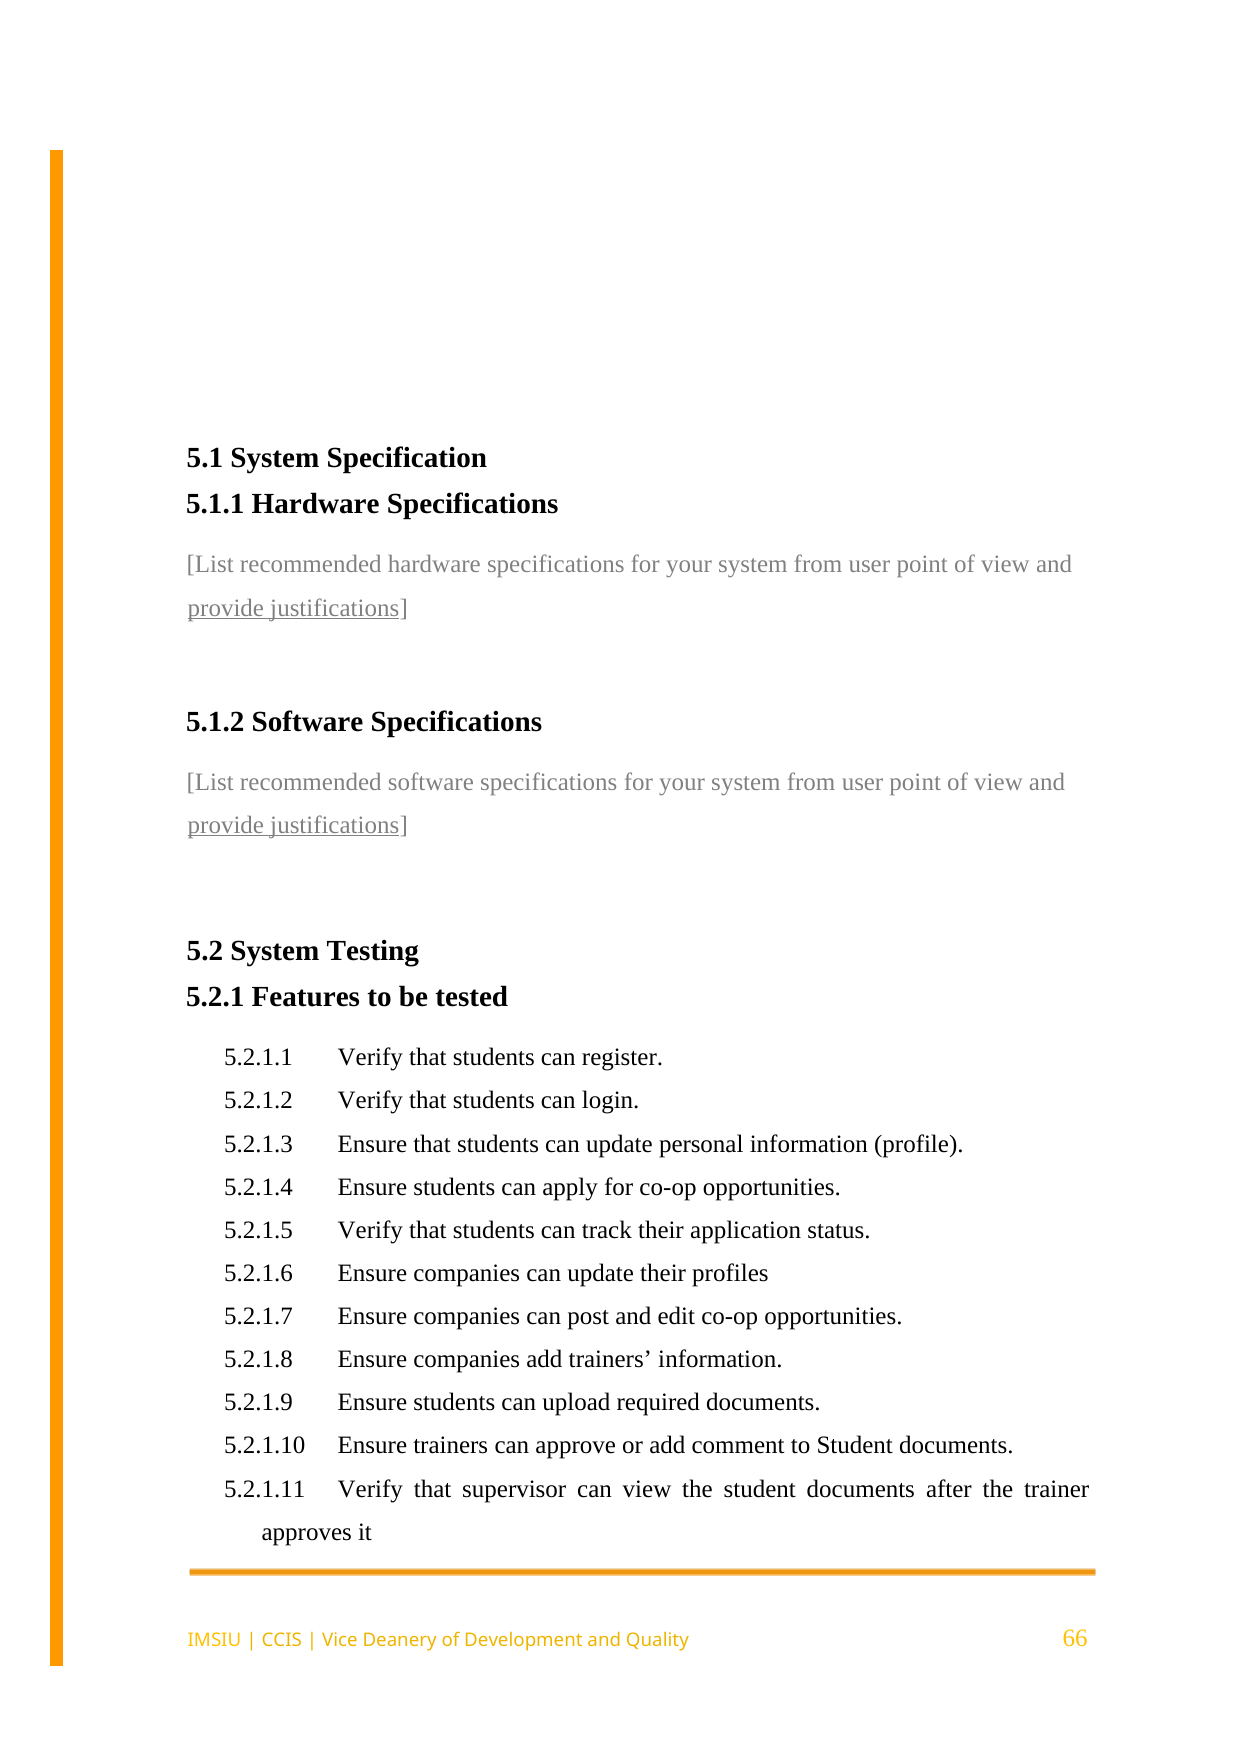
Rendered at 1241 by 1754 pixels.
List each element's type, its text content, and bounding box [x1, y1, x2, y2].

list Verify that students can login. [224, 1086, 1090, 1114]
list Ensure students can apply for co-op opportunities. [224, 1172, 1090, 1201]
list Ensure that students can update personal information (profile). [224, 1129, 1090, 1157]
subtitle 5.1.1 Hardware Specifications [186, 487, 1092, 520]
list Ensure companies can post and edit co-op opportunities. [224, 1301, 1090, 1330]
list Verify that students can register. [224, 1042, 1090, 1071]
subtitle 5.2.1 Features to be tested [186, 979, 1092, 1013]
text [List recommended software specifications for your system from user point of view and provide justifications] [186, 767, 1090, 838]
text [List recommended hardware specifications for your system from user point of view and provide justifications] [186, 549, 1090, 621]
list Ensure companies can update their profiles [224, 1258, 1090, 1287]
list Ensure companies add trainers’ information. [224, 1344, 1090, 1373]
subtitle 5.1.2 Software Specifications [186, 704, 1092, 737]
picture [187, 1567, 1100, 1576]
subtitle 5.1 System Specification [186, 441, 1092, 474]
list Ensure trainers can approve or add comment to Student documents. [224, 1431, 1090, 1459]
subtitle 5.2 System Testing [186, 933, 1092, 967]
list Verify that supervisor can view the student documents after the trainer approves it [224, 1474, 1090, 1546]
list Verify that students can track their application status. [224, 1215, 1090, 1244]
list Ensure students can upload required documents. [224, 1387, 1090, 1416]
